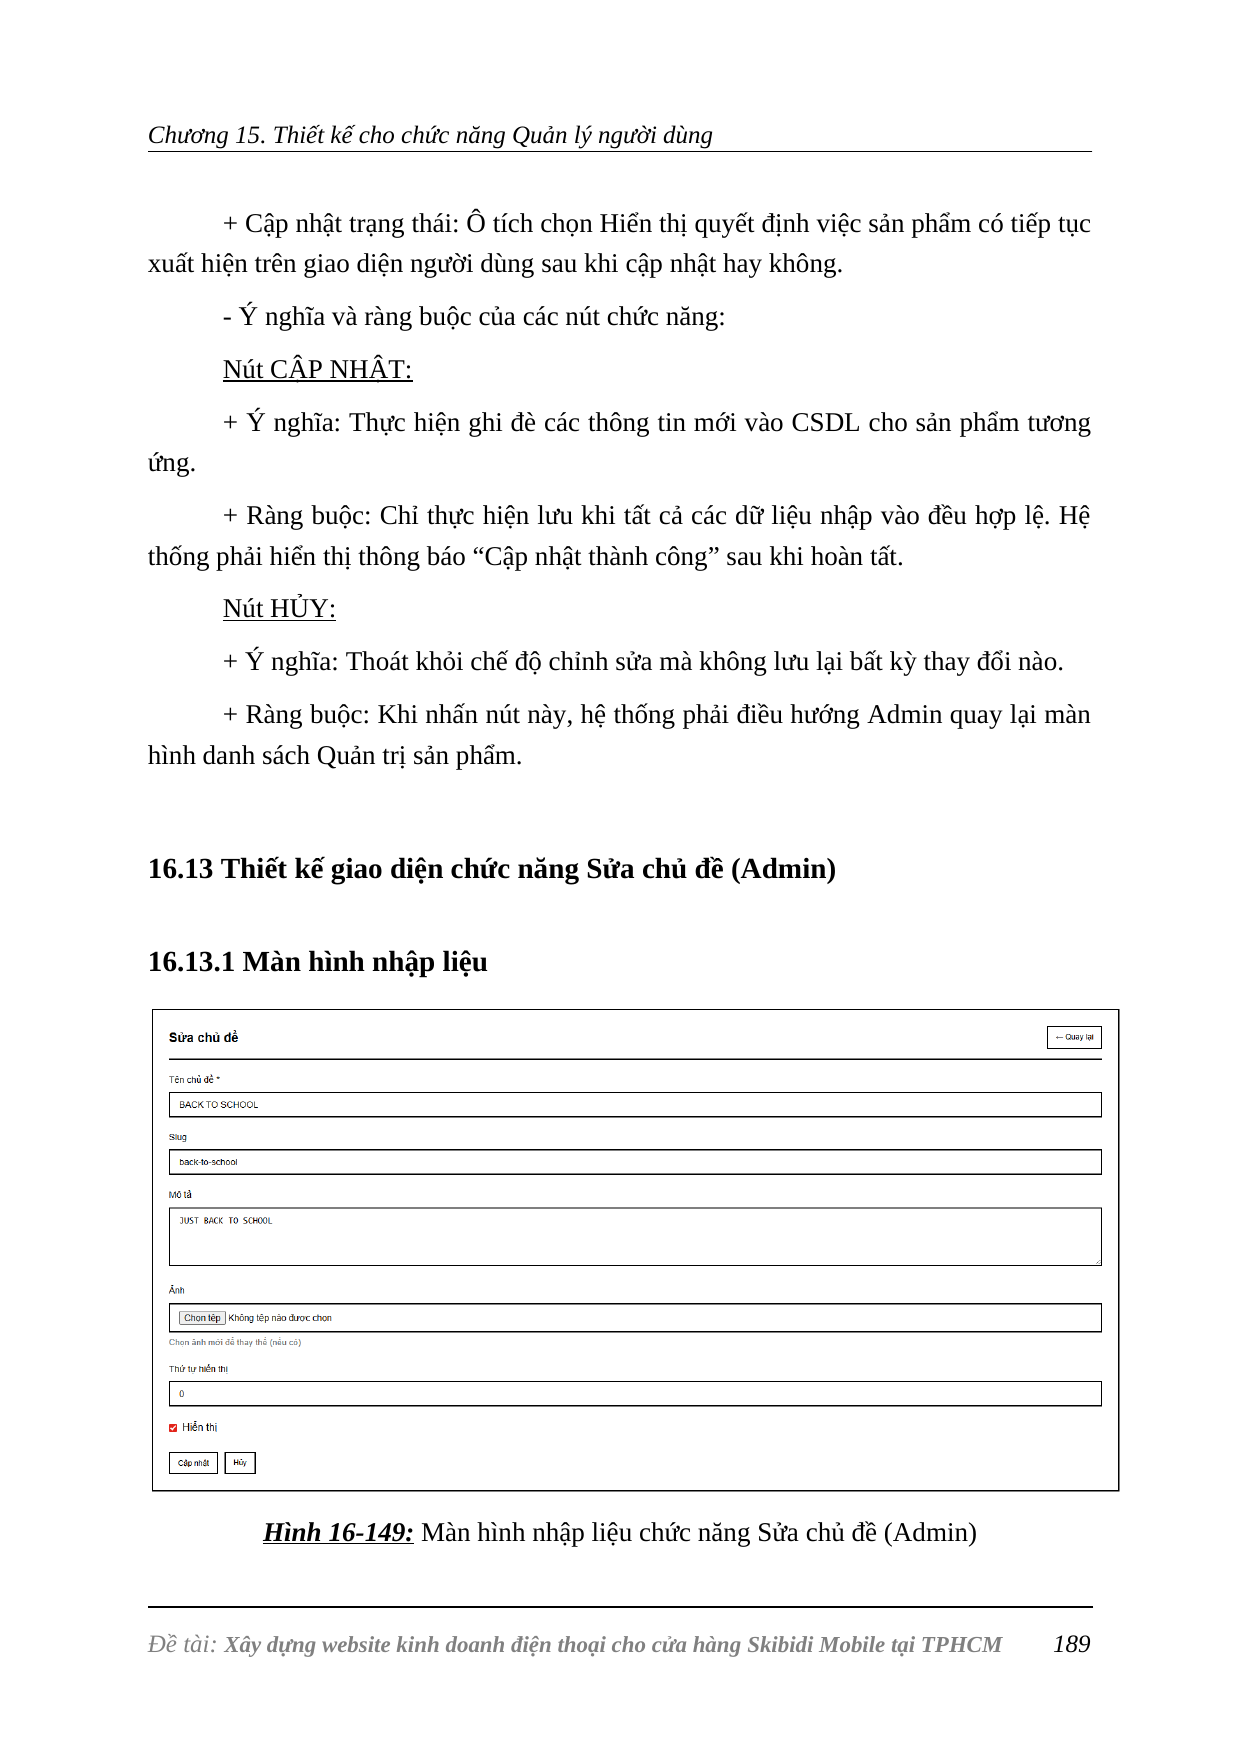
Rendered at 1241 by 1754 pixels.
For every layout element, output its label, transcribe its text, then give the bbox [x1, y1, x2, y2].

text Nút HỦY: [148, 593, 1092, 624]
text + Ràng buộc: Khi nhấn nút này, hệ thống phải điều hướng Admin quay lại màn hình danh sách Quản trị sản phẩm. [148, 698, 1092, 770]
picture [147, 1004, 1123, 1495]
subtitle Thiết kế giao diện chức năng Sửa chủ đề (Admin) [148, 842, 1092, 888]
text + Ý nghĩa: Thực hiện ghi đè các thông tin mới vào CSDL cho sản phẩm tương ứng. [148, 406, 1092, 477]
subtitle Màn hình nhập liệu [148, 938, 1092, 979]
text + Cập nhật trạng thái: Ô tích chọn Hiển thị quyết định việc sản phẩm có tiếp tục xuất hiện trên giao diện người dùng sau khi cập nhật hay không. [148, 207, 1092, 278]
text Nút CẬP NHẬT: [148, 353, 1092, 384]
text + Ràng buộc: Chỉ thực hiện lưu khi tất cả các dữ liệu nhập vào đều hợp lệ. Hệ thống phải hiển thị thông báo “Cập nhật thành công” sau khi hoàn tất. [148, 499, 1092, 571]
text + Ý nghĩa: Thoát khỏi chế độ chỉnh sửa mà không lưu lại bất kỳ thay đổi nào. [148, 646, 1092, 677]
text - Ý nghĩa và ràng buộc của các nút chức năng: [148, 300, 1092, 331]
